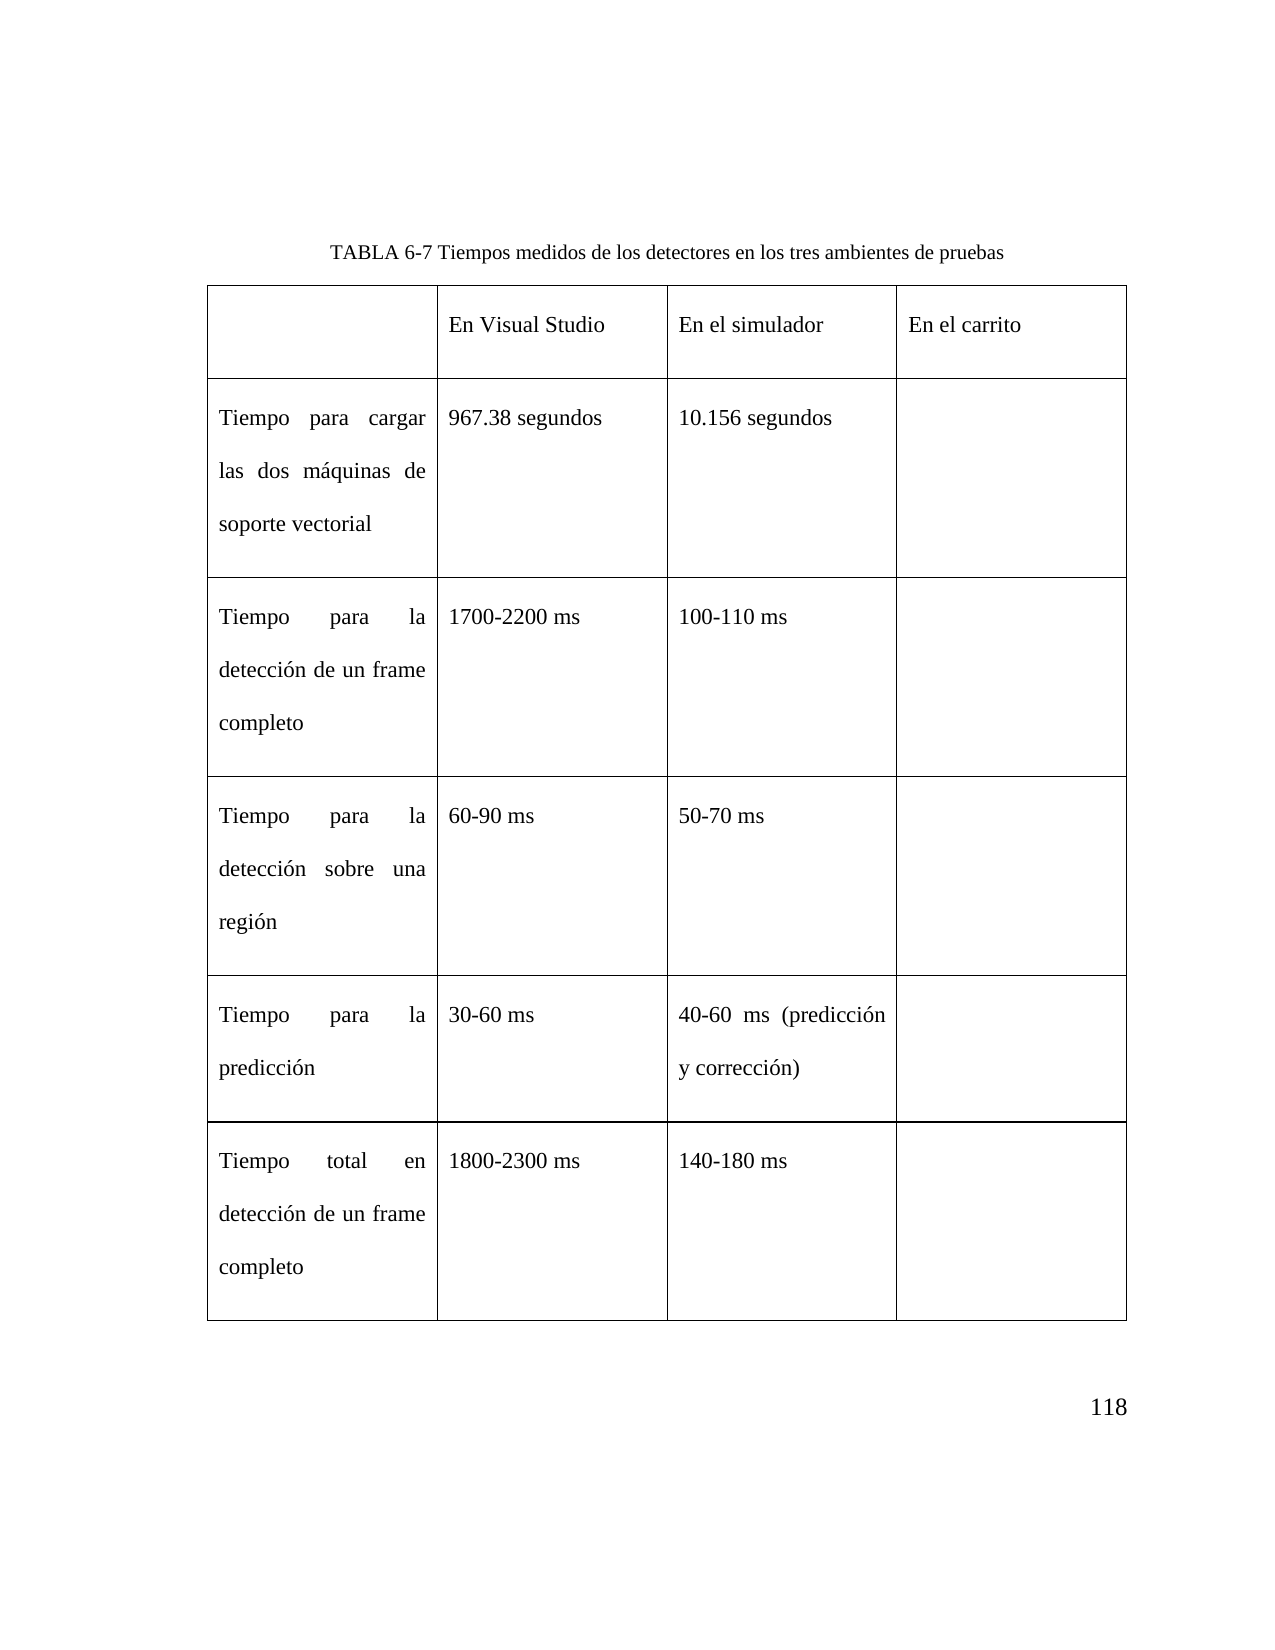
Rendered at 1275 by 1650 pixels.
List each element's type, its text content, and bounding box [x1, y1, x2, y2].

table_cell [897, 976, 1126, 1121]
table_cell 1700-2200 ms [438, 578, 667, 776]
table_header [208, 286, 437, 378]
table_cell 60-90 ms [438, 777, 667, 975]
table_header En Visual Studio [438, 286, 667, 378]
table_header En el simulador [668, 286, 896, 378]
table_cell 140-180 ms [668, 1123, 896, 1320]
table_cell 1800-2300 ms [438, 1123, 667, 1320]
table_cell 30-60 ms [438, 976, 667, 1121]
table_cell 100-110 ms [668, 578, 896, 776]
table_cell [897, 777, 1126, 975]
table_header En el carrito [897, 286, 1126, 378]
table_cell [897, 1123, 1126, 1320]
table_cell Tiempo para la detección de un frame completo [208, 578, 437, 776]
table_cell Tiempo total en detección de un frame completo [208, 1123, 437, 1320]
table_cell [897, 578, 1126, 776]
table_cell 10.156 segundos [668, 379, 896, 577]
table_cell Tiempo para la predicción [208, 976, 437, 1121]
table_cell [897, 379, 1126, 577]
table_cell 40-60 ms (predicción y corrección) [668, 976, 896, 1121]
table_cell 50-70 ms [668, 777, 896, 975]
table_cell 967.38 segundos [438, 379, 667, 577]
table_cell Tiempo para la detección sobre una región [208, 777, 437, 975]
table_cell Tiempo para cargar las dos máquinas de soporte vectorial [208, 379, 437, 577]
text Tabla - Tiempos medidos de los detectores en los tres ambientes de pruebas [207, 240, 1127, 264]
